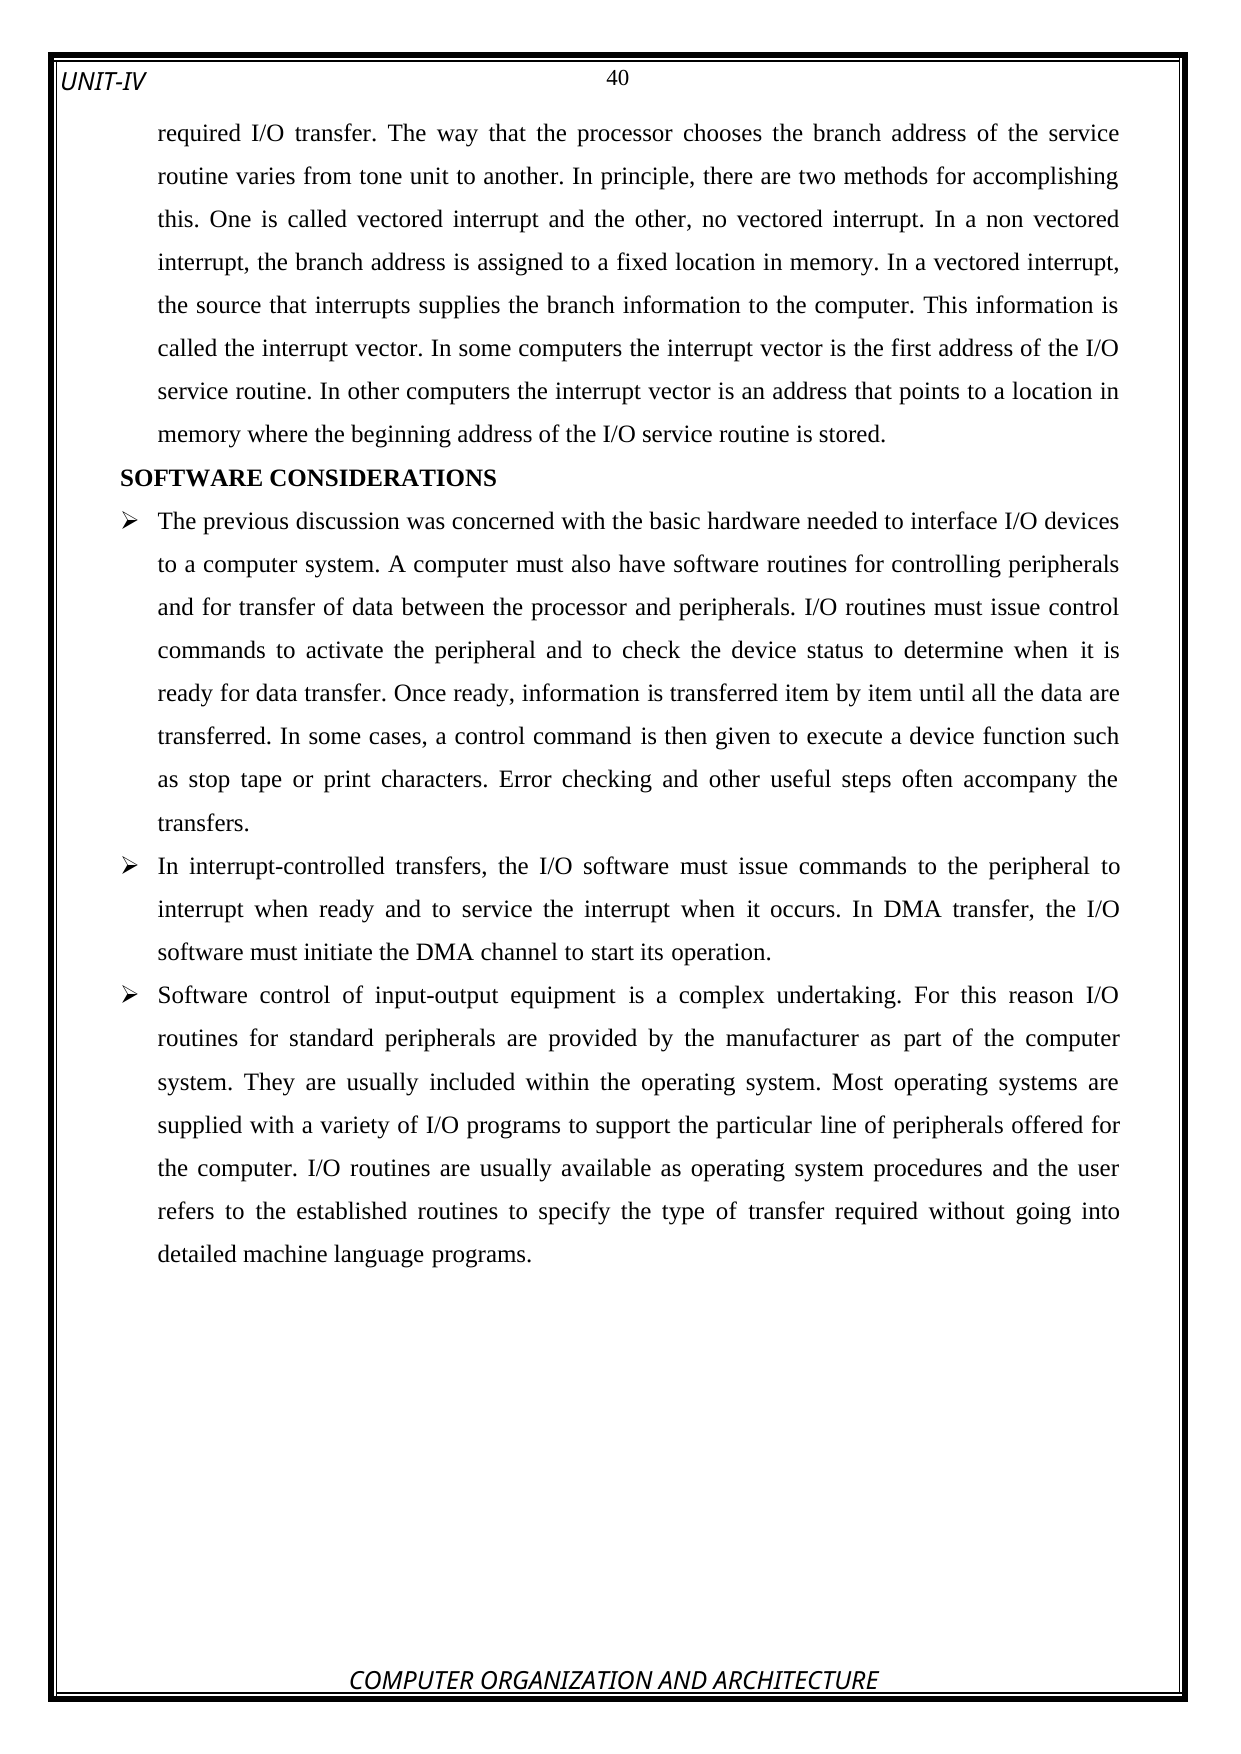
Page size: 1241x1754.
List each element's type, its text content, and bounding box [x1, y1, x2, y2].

list The previous discussion was concerned with the basic hardware needed to interface I/O devices to a computer system. A computer must also have software routines for controlling peripherals and for transfer of data between the processor and peripherals. I/O routines must issue control commands to activate the peripheral and to check the device status to determine when it is ready for data transfer. Once ready, information is transferred item by item until all the data are transferred. In some cases, a control command is then given to execute a device function such as stop tape or print characters. Error checking and other useful steps often accompany the transfers. [120, 506, 1120, 836]
subtitle SOFTWARE CONSIDERATIONS [120, 463, 1179, 492]
text required I/O transfer. The way that the processor chooses the branch address of the service routine varies from tone unit to another. In principle, there are two methods for accomplishing this. One is called vectored interrupt and the other, no vectored interrupt. In a non vectored interrupt, the branch address is assigned to a fixed location in memory. In a vectored interrupt, the source that interrupts supplies the branch information to the computer. This information is called the interrupt vector. In some computers the interrupt vector is the first address of the I/O service routine. In other computers the interrupt vector is an address that points to a location in memory where the beginning address of the I/O service routine is stored. [157, 118, 1120, 448]
list In interrupt-controlled transfers, the I/O software must issue commands to the peripheral to interrupt when ready and to service the interrupt when it occurs. In DMA transfer, the I/O software must initiate the DMA channel to start its operation. [120, 851, 1121, 966]
list Software control of input-output equipment is a complex undertaking. For this reason I/O routines for standard peripherals are provided by the manufacturer as part of the computer system. They are usually included within the operating system. Most operating systems are supplied with a variety of I/O programs to support the particular line of peripherals offered for the computer. I/O routines are usually available as operating system procedures and the user refers to the established routines to specify the type of transfer required without going into detailed machine language programs. [120, 980, 1120, 1268]
